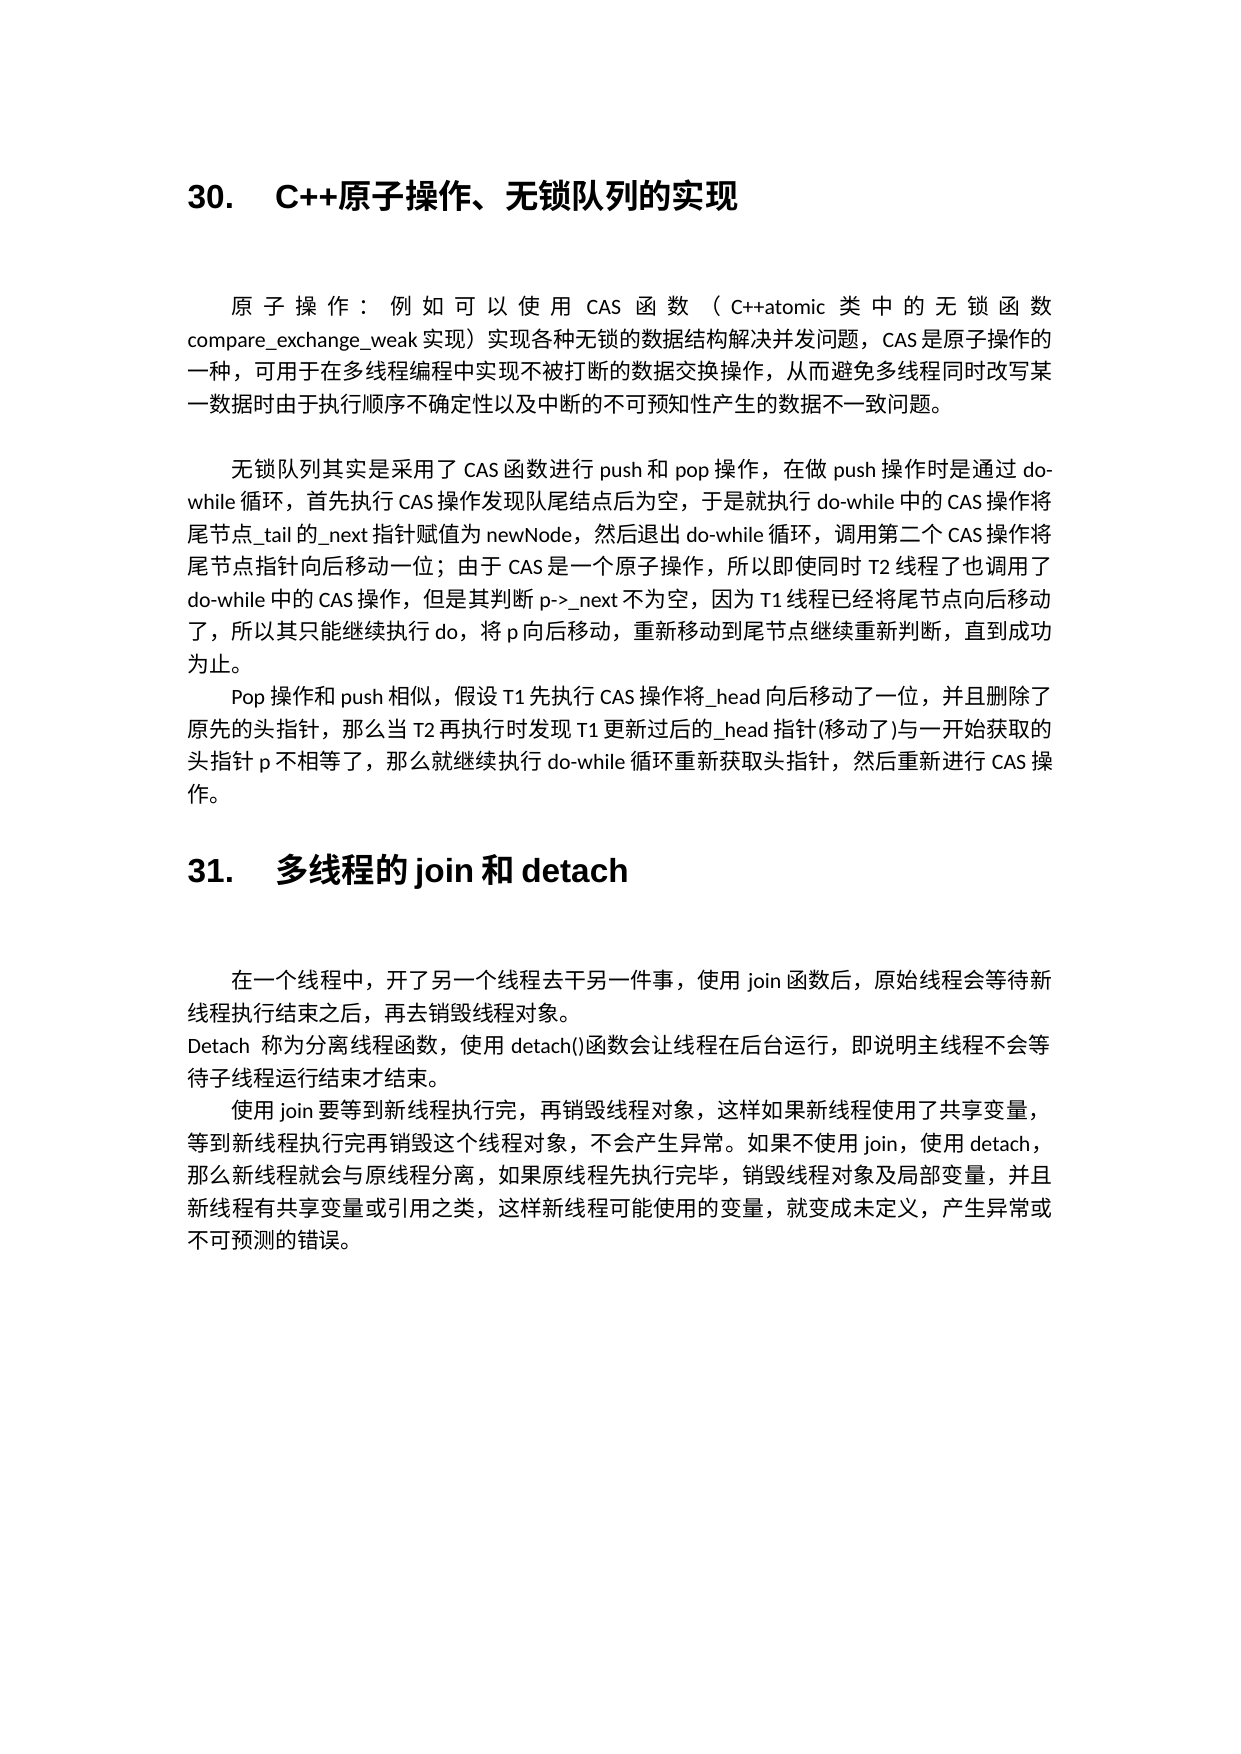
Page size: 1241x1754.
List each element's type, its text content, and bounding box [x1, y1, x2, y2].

text Detach 称为分离线程函数，使用detach()函数会让线程在后台运行，即说明主线程不会等待子线程运行结束才结束。 [187, 1028, 1053, 1093]
text 无锁队列其实是采用了CAS函数进行push和pop操作，在做push操作时是通过do-while循环，首先执行CAS操作发现队尾结点后为空，于是就执行do-while中的CAS操作将尾节点_tail的_next指针赋值为newNode，然后退出do-while循环，调用第二个CAS操作将尾节点指针向后移动一位；由于CAS是一个原子操作，所以即使同时T2线程了也调用了do-while中的CAS操作，但是其判断p->_next不为空，因为T1线程已经将尾节点向后移动了，所以其只能继续执行do，将p向后移动，重新移动到尾节点继续重新判断，直到成功为止。 [187, 451, 1053, 679]
text Pop操作和push相似，假设T1先执行CAS操作将_head向后移动了一位，并且删除了原先的头指针，那么当T2再执行时发现T1更新过后的_head指针(移动了)与一开始获取的头指针p不相等了，那么就继续执行do-while循环重新获取头指针，然后重新进行CAS操作。 [187, 679, 1053, 809]
subtitle C++原子操作、无锁队列的实现 [187, 162, 1053, 227]
text 使用join要等到新线程执行完，再销毁线程对象，这样如果新线程使用了共享变量，等到新线程执行完再销毁这个线程对象，不会产生异常。如果不使用join，使用detach，那么新线程就会与原线程分离，如果原线程先执行完毕，销毁线程对象及局部变量，并且新线程有共享变量或引用之类，这样新线程可能使用的变量，就变成未定义，产生异常或不可预测的错误。 [187, 1093, 1053, 1255]
subtitle 多线程的join和detach [187, 836, 1053, 901]
text 原子操作：例如可以使用CAS函数（C++atomic类中的无锁函数compare_exchange_weak实现）实现各种无锁的数据结构解决并发问题，CAS是原⼦操作的⼀种，可⽤于在多线程编程中实现不被打断的数据交换操作，从而避免多线程同时改写某⼀数据时由于执行顺序不确定性以及中断的不可预知性产⽣的数据不一致问题。 [187, 289, 1053, 419]
text 在一个线程中，开了另一个线程去干另一件事，使用join函数后，原始线程会等待新线程执行结束之后，再去销毁线程对象。 [187, 963, 1053, 1028]
